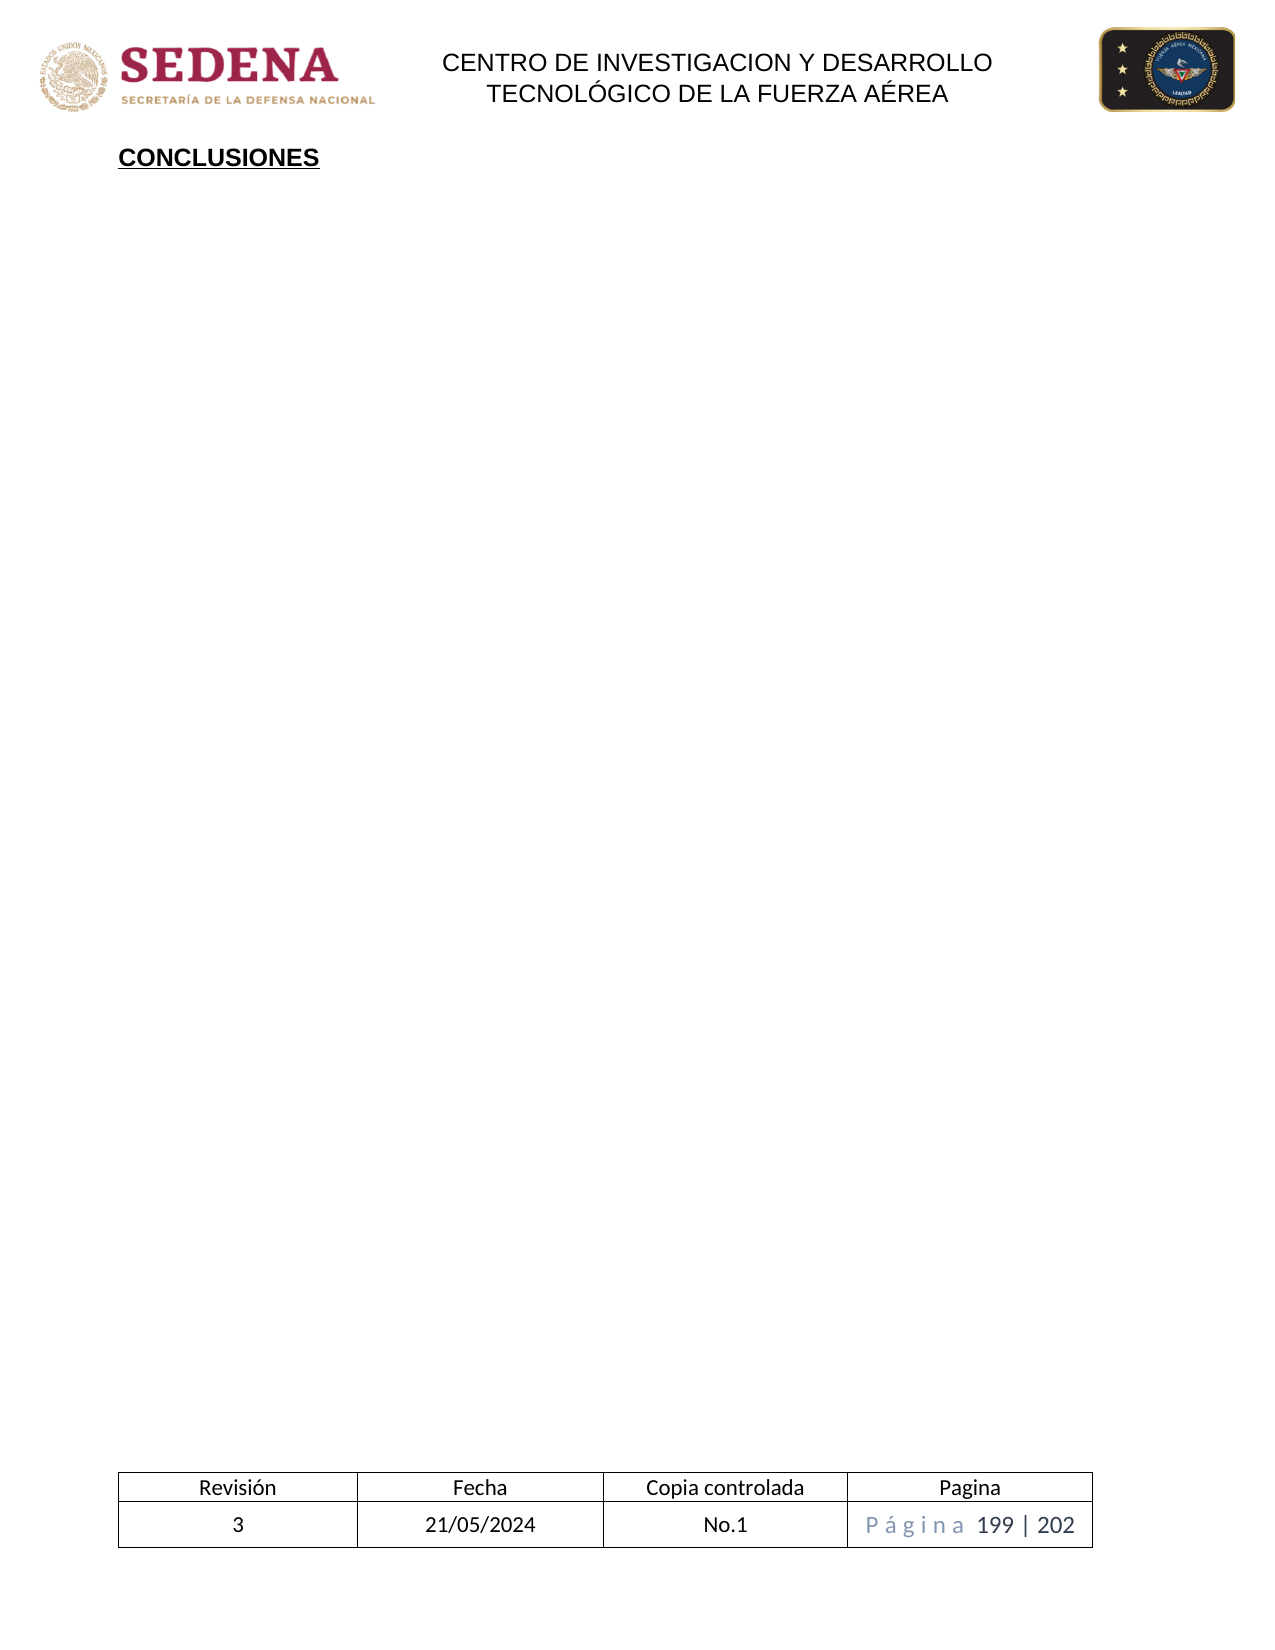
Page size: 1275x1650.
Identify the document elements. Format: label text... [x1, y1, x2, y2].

subtitle CONCLUSIONES [118, 143, 1157, 172]
picture [39, 27, 1236, 112]
